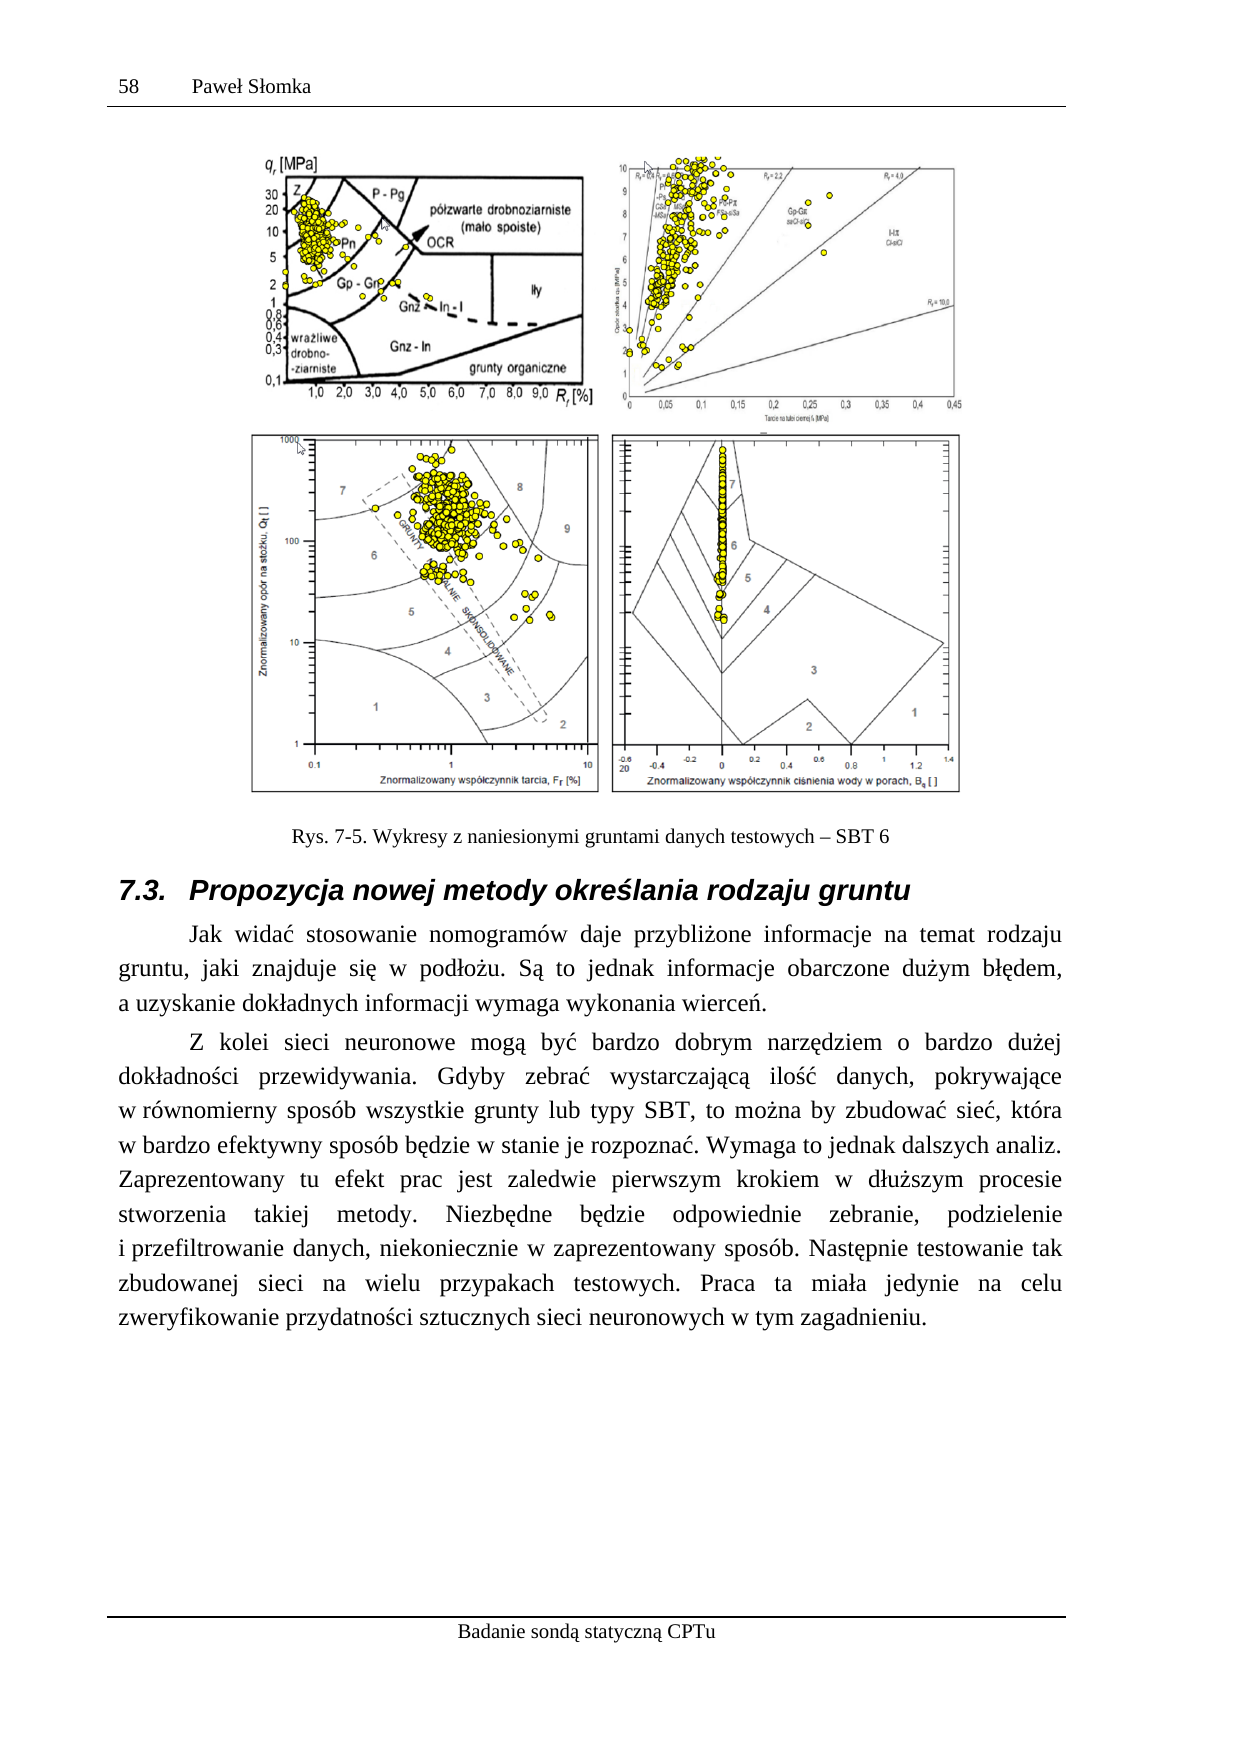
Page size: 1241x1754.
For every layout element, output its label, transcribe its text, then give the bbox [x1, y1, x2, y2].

text Jak widać stosowanie nomogramów daje przybliżone informacje na temat rodzaju gruntu, jaki znajduje się w podłożu. Są to jednak informacje obarczone dużym błędem, a uzyskanie dokładnych informacji wymaga wykonania wierceń. [118, 919, 1063, 1017]
text Rys. 7-5. Wykresy z naniesionymi gruntami danych testowych – SBT 6 [118, 824, 1063, 848]
text Z kolei sieci neuronowe mogą być bardzo dobrym narzędziem o bardzo dużej dokładności przewidywania. Gdyby zebrać wystarczającą ilość danych, pokrywające w równomierny sposób wszystkie grunty lub typy SBT, to można by zbudować sieć, która w bardzo efektywny sposób będzie w stanie je rozpoznać. Wymaga to jednak dalszych analiz. Zaprezentowany tu efekt prac jest zaledwie pierwszym krokiem w dłuższym procesie stworzenia takiej metody. Niezbędne będzie odpowiednie zebranie, podzielenie i przefiltrowanie danych, niekoniecznie w zaprezentowany sposób. Następnie testowanie tak zbudowanej sieci na wielu przypakach testowych. Praca ta miała jedynie na celu zweryfikowanie przydatności sztucznych sieci neuronowych w tym zagadnieniu. [118, 1027, 1063, 1331]
subtitle Propozycja nowej metody określania rodzaju gruntu [118, 873, 1063, 907]
picture [223, 147, 986, 810]
